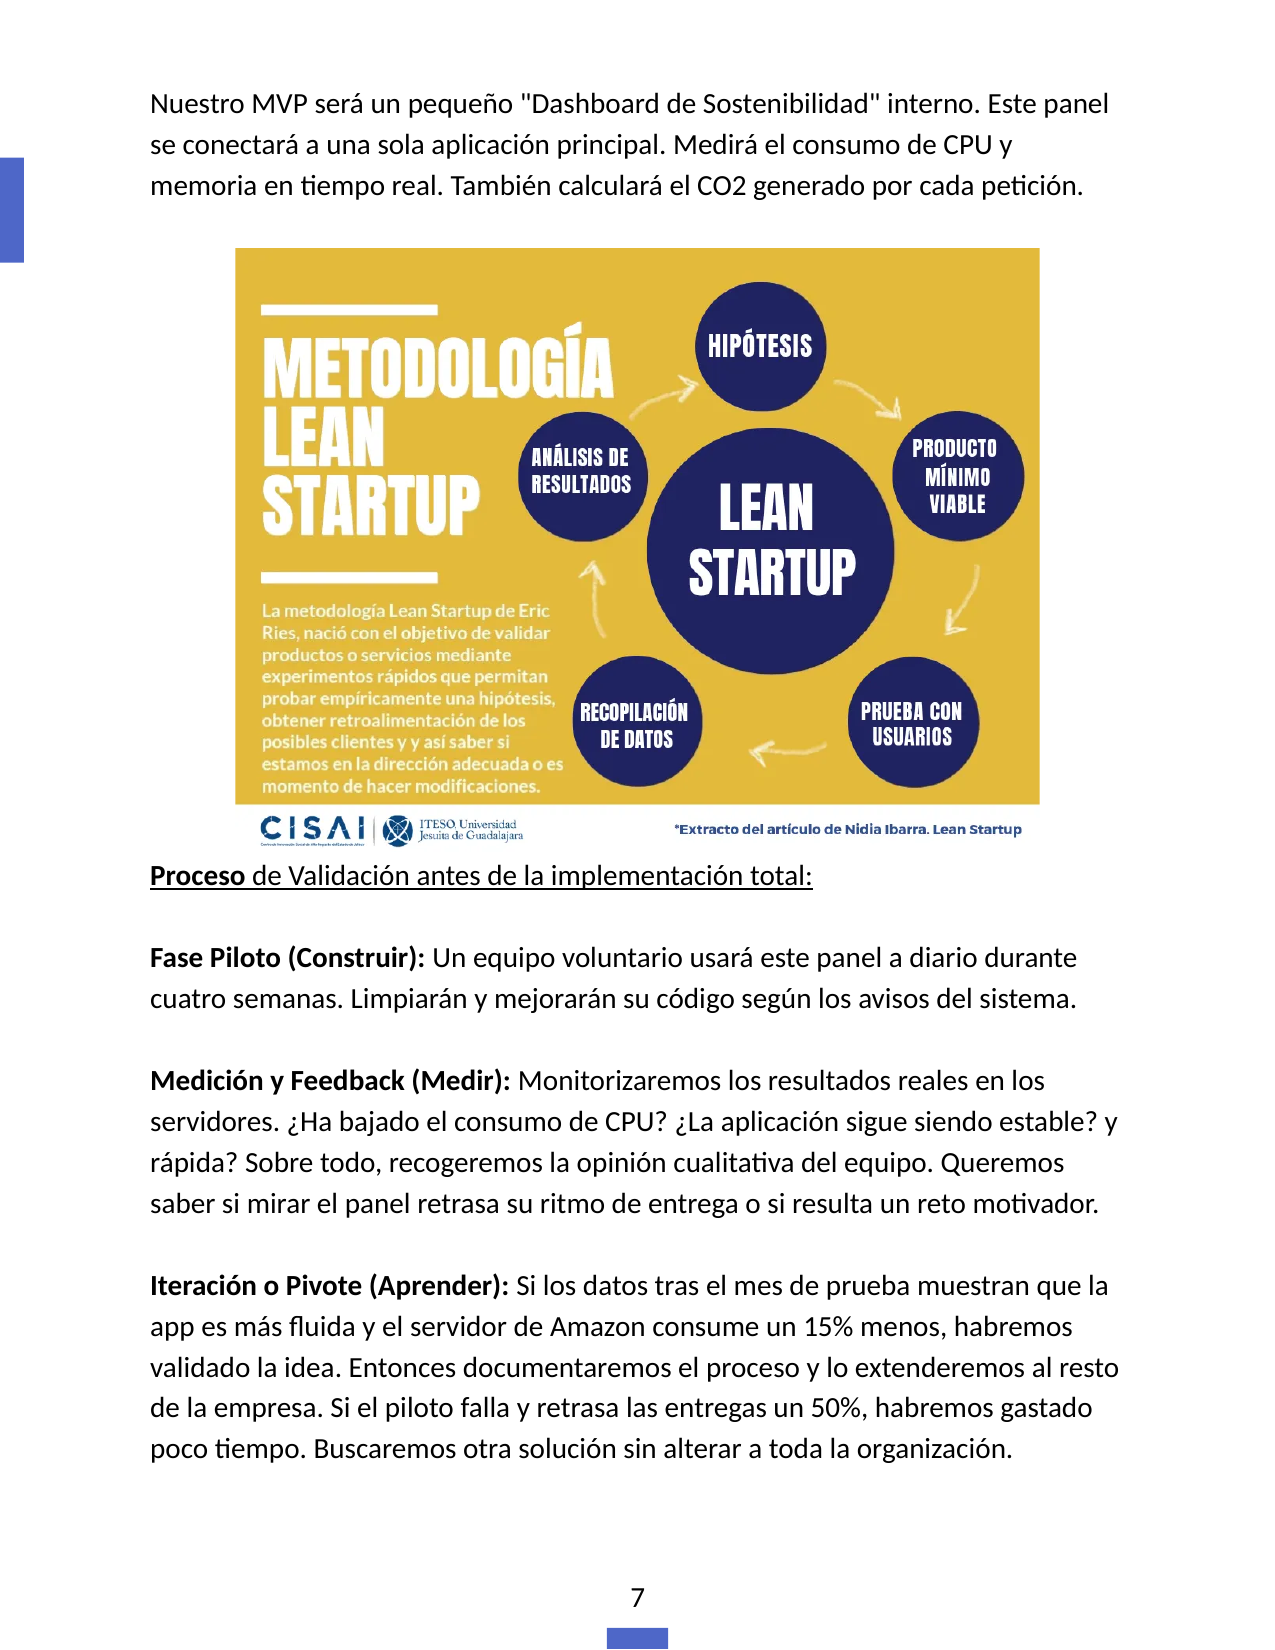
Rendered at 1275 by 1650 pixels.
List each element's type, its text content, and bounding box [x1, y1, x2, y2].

text Medición y Feedback (Medir): Monitorizaremos los resultados reales en los servidores. ¿Ha bajado el consumo de CPU? ¿La aplicación sigue siendo estable? y rápida? Sobre todo, recogeremos la opinión cualitativa del equipo. Queremos saber si mirar el panel retrasa su ritmo de entrega o si resulta un reto motivador. [150, 1062, 1125, 1221]
text Nuestro MVP será un pequeño "Dashboard de Sostenibilidad" interno. Este panel se conectará a una sola aplicación principal. Medirá el consumo de CPU y memoria en tiempo real. También calculará el CO2 generado por cada petición. [150, 85, 1125, 203]
text Proceso de Validación antes de la implementación total: [150, 857, 1125, 893]
picture [235, 248, 1040, 852]
text Iteración o Pivote (Aprender): Si los datos tras el mes de prueba muestran que la app es más fluida y el servidor de Amazon consume un 15% menos, habremos validado la idea. Entonces documentaremos el proceso y lo extenderemos al resto de la empresa. Si el piloto falla y retrasa las entregas un 50%, habremos gastado poco tiempo. Buscaremos otra solución sin alterar a toda la organización. [150, 1267, 1125, 1466]
text Fase Piloto (Construir): Un equipo voluntario usará este panel a diario durante cuatro semanas. Limpiarán y mejorarán su código según los avisos del sistema. [150, 939, 1125, 1016]
